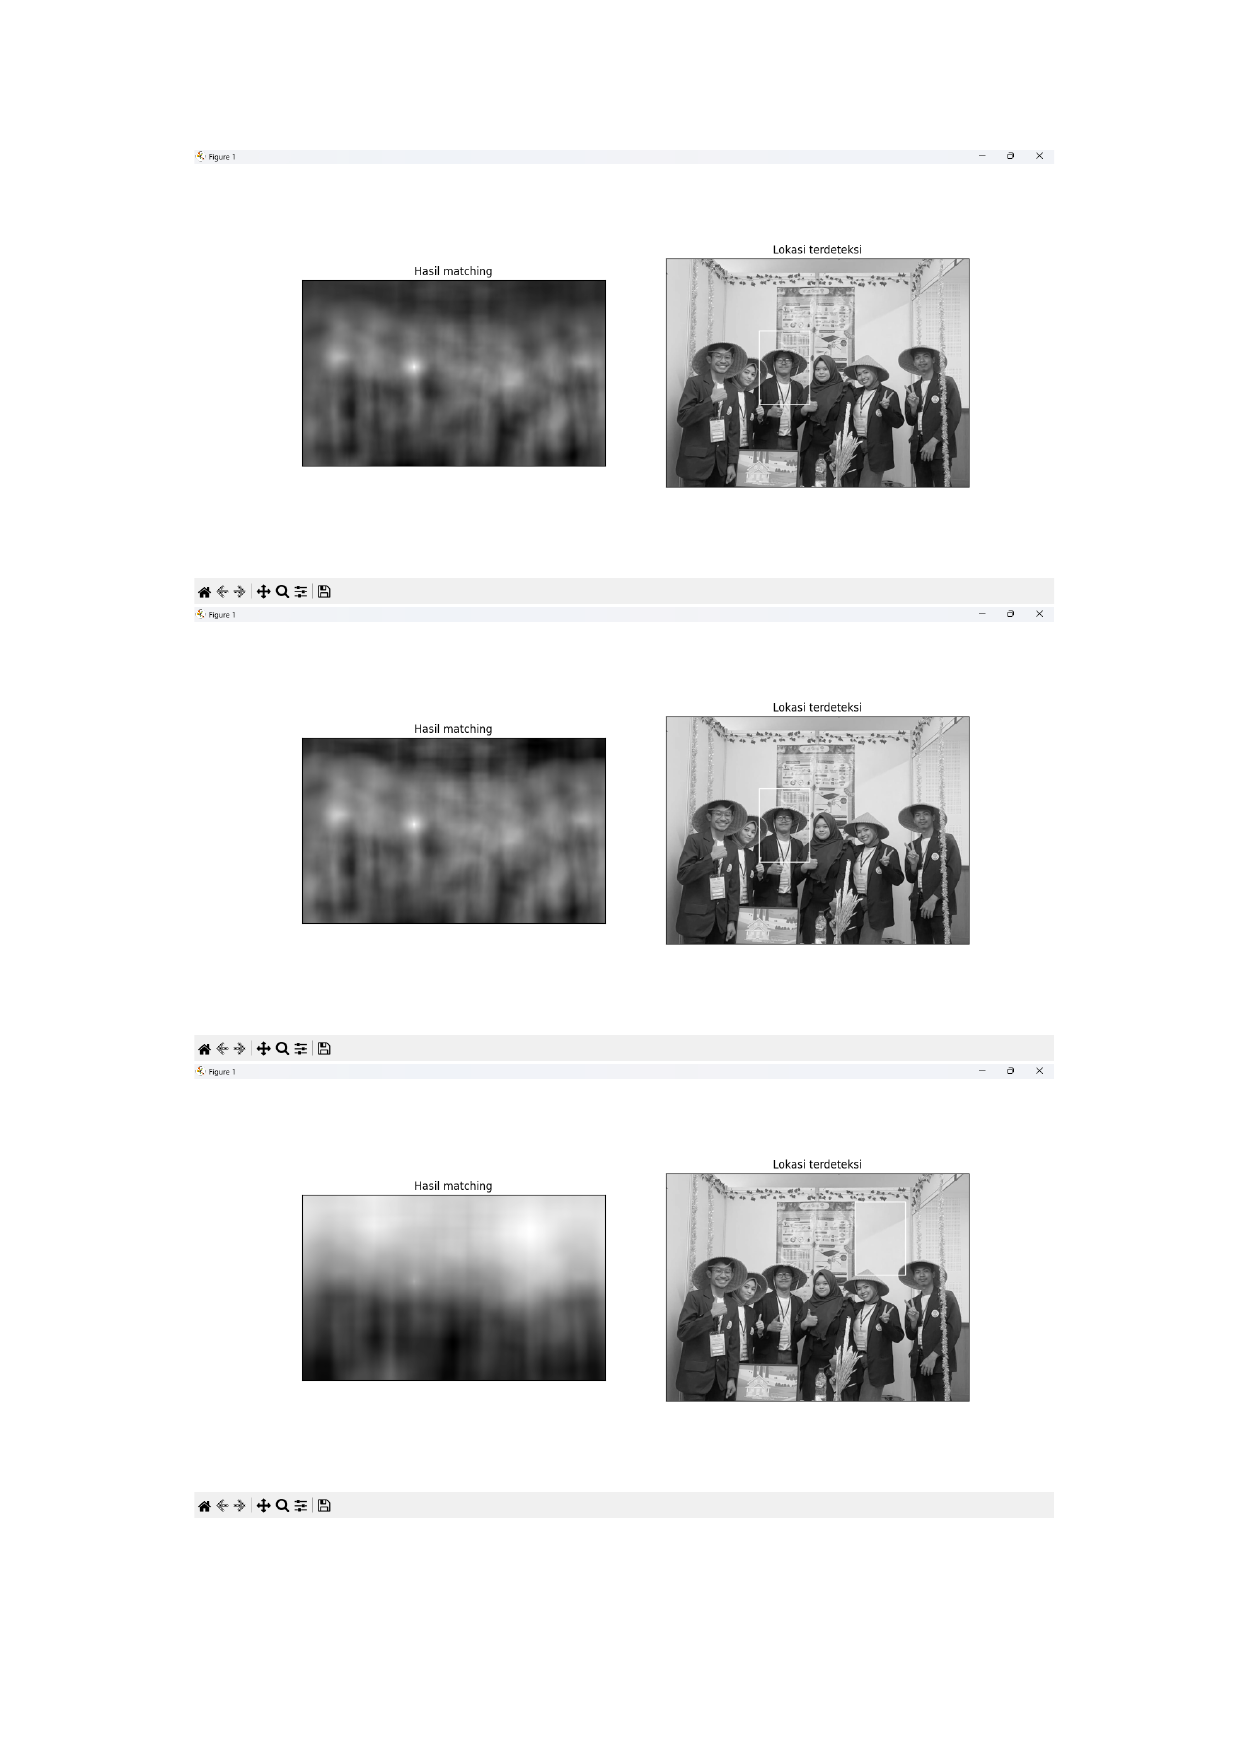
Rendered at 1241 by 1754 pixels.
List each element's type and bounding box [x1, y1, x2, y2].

picture [194, 150, 1055, 604]
picture [194, 607, 1054, 1061]
picture [194, 1064, 1054, 1518]
